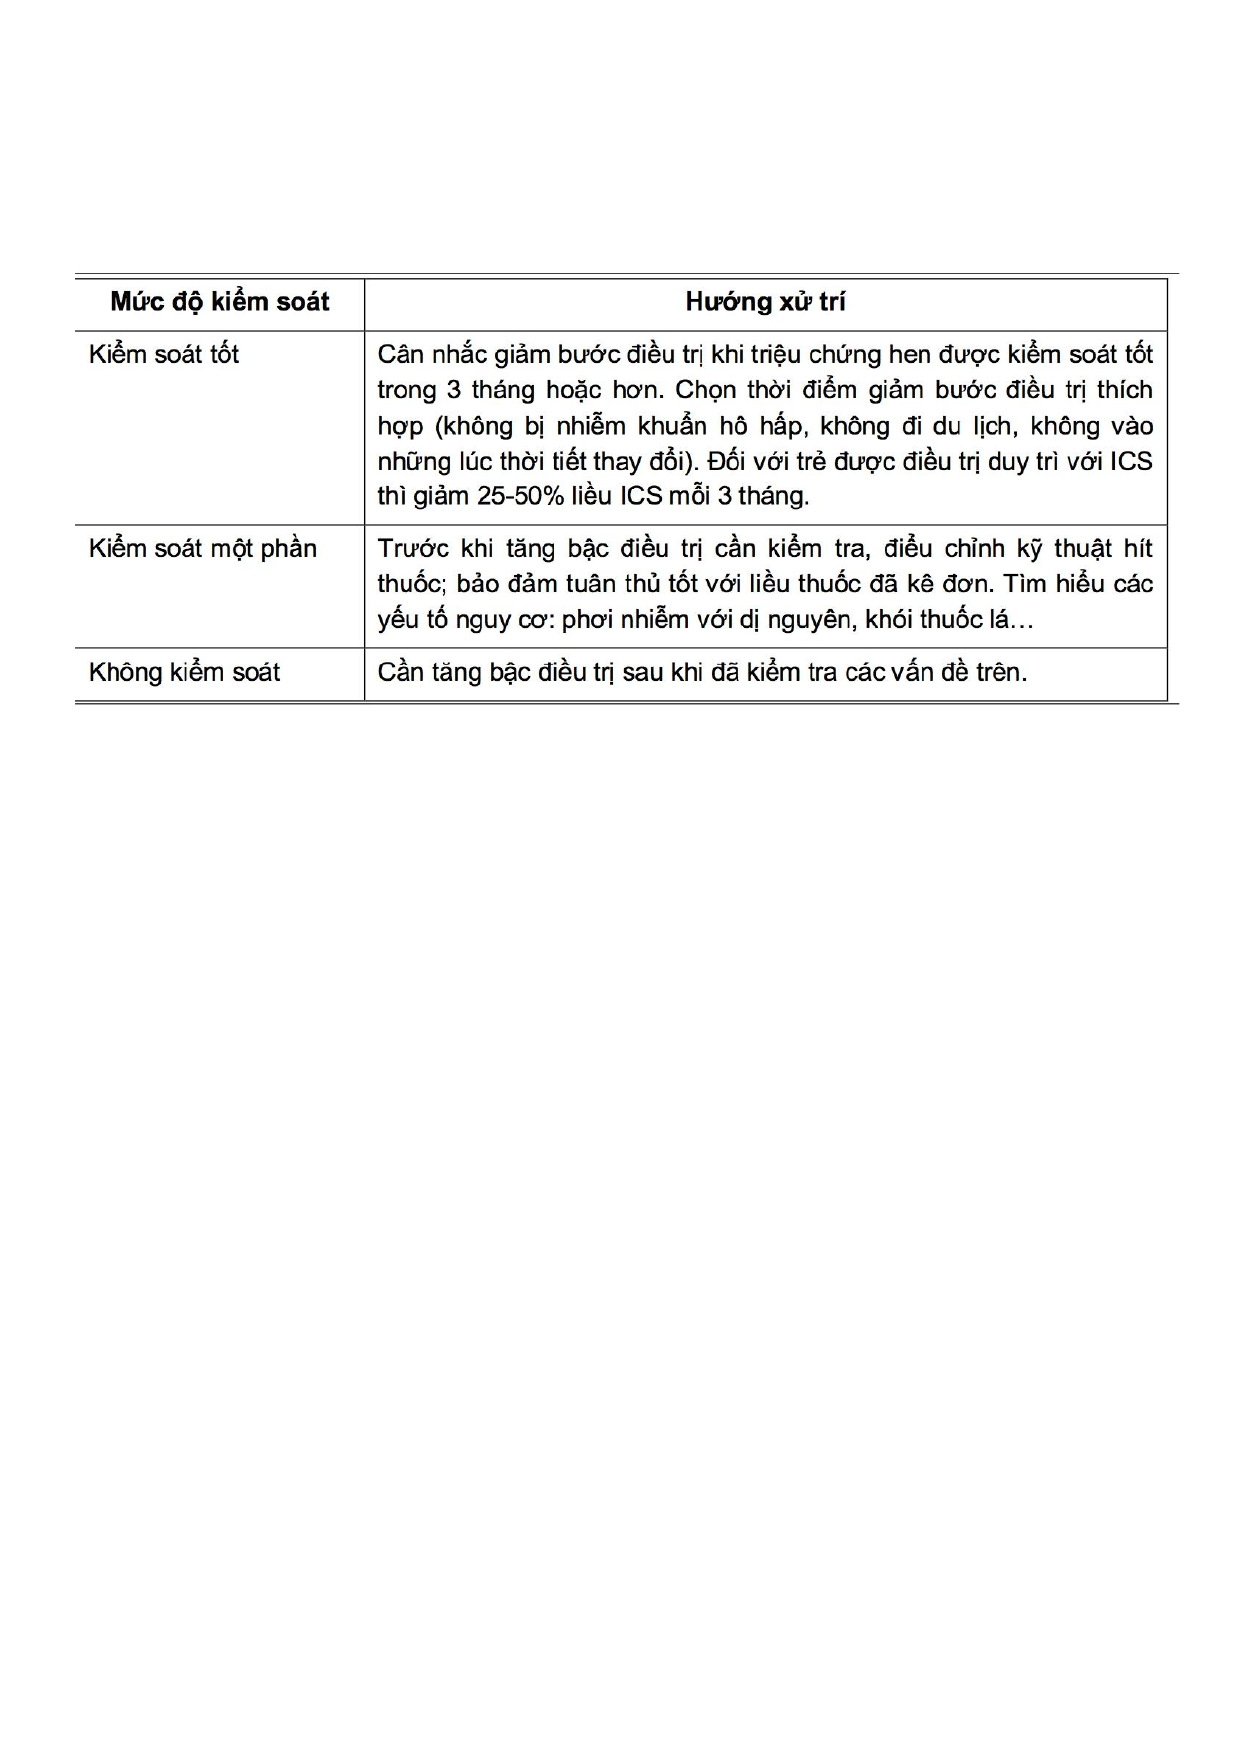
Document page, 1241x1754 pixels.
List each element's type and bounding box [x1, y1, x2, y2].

picture [75, 75, 1180, 904]
